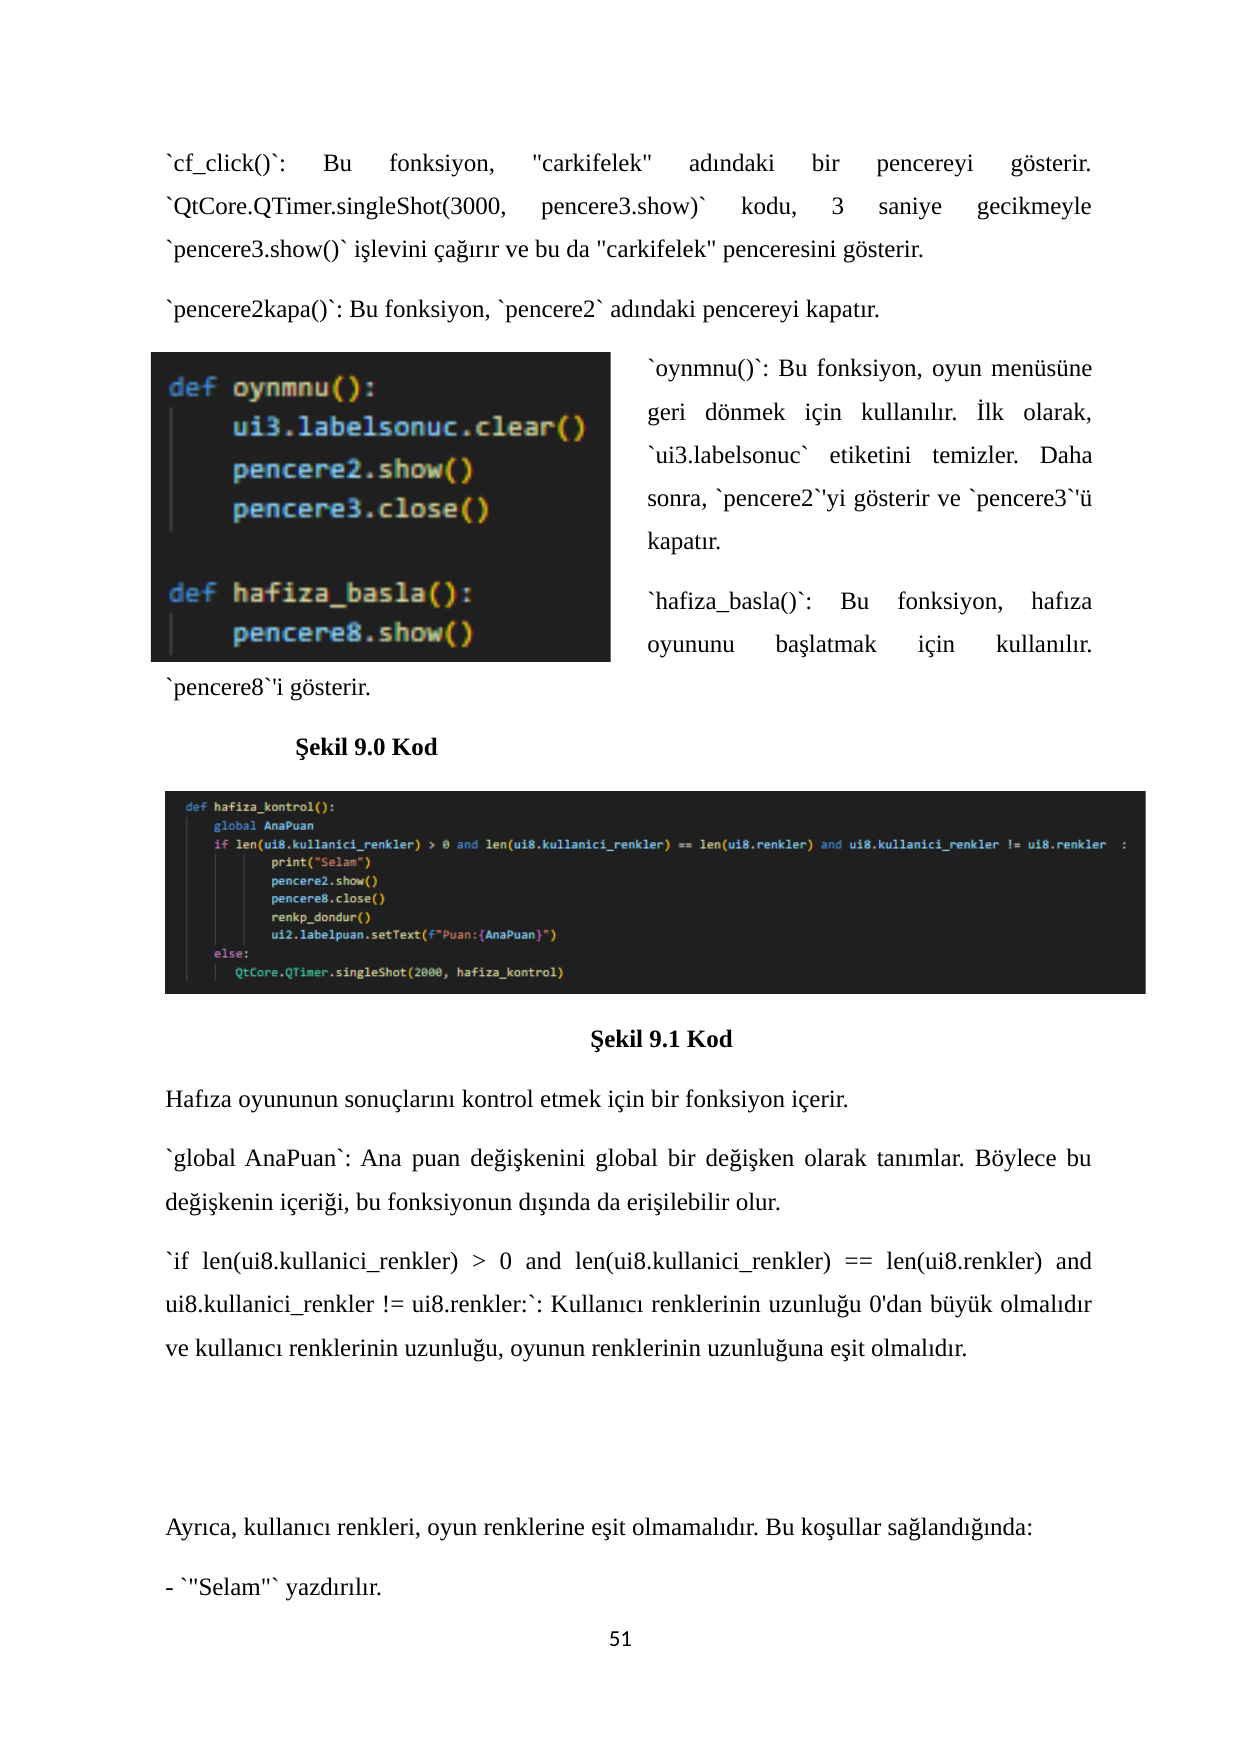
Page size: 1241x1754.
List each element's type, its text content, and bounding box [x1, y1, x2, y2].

text Şekil 9.1 Kod [165, 1024, 1093, 1053]
text `pencere2kapa()`: Bu fonksiyon, `pencere2` adındaki pencereyi kapatır. [165, 294, 1093, 322]
text Ayrıca, kullanıcı renkleri, oyun renklerine eşit olmamalıdır. Bu koşullar sağlandığında: [165, 1512, 1093, 1541]
picture [165, 791, 1146, 994]
text Şekil 9.0 Kod [165, 732, 1093, 761]
text `global AnaPuan`: Ana puan değişkenini global bir değişken olarak tanımlar. Böylece bu değişkenin içeriği, bu fonksiyonun dışında da erişilebilir olur. [165, 1143, 1093, 1215]
text `if len(ui8.kullanici_renkler) > 0 and len(ui8.kullanici_renkler) == len(ui8.renkler) and ui8.kullanici_renkler != ui8.renkler:`: Kullanıcı renklerinin uzunluğu 0'dan büyük olmalıdır ve kullanıcı renklerinin uzunluğu, oyunun renklerinin uzunluğuna eşit olmalıdır. [165, 1246, 1093, 1361]
picture [148, 352, 609, 660]
text `hafiza_basla()`: Bu fonksiyon, hafıza oyununu başlatmak için kullanılır. `pencere8`'i gösterir. [165, 586, 1093, 701]
text `oynmnu()`: Bu fonksiyon, oyun menüsüne geri dönmek için kullanılır. İlk olarak, `ui3.labelsonuc` etiketini temizler. Daha sonra, `pencere2`'yi gösterir ve `pencere3`'ü kapatır. [609, 353, 1093, 555]
text `cf_click()`: Bu fonksiyon, "carkifelek" adındaki bir pencereyi gösterir. `QtCore.QTimer.singleShot(3000, pencere3.show)` kodu, 3 saniye gecikmeyle `pencere3.show()` işlevini çağırır ve bu da "carkifelek" penceresini gösterir. [165, 148, 1093, 263]
text Hafıza oyununun sonuçlarını kontrol etmek için bir fonksiyon içerir. [165, 1084, 1093, 1112]
text - `"Selam"` yazdırılır. [165, 1572, 1093, 1601]
